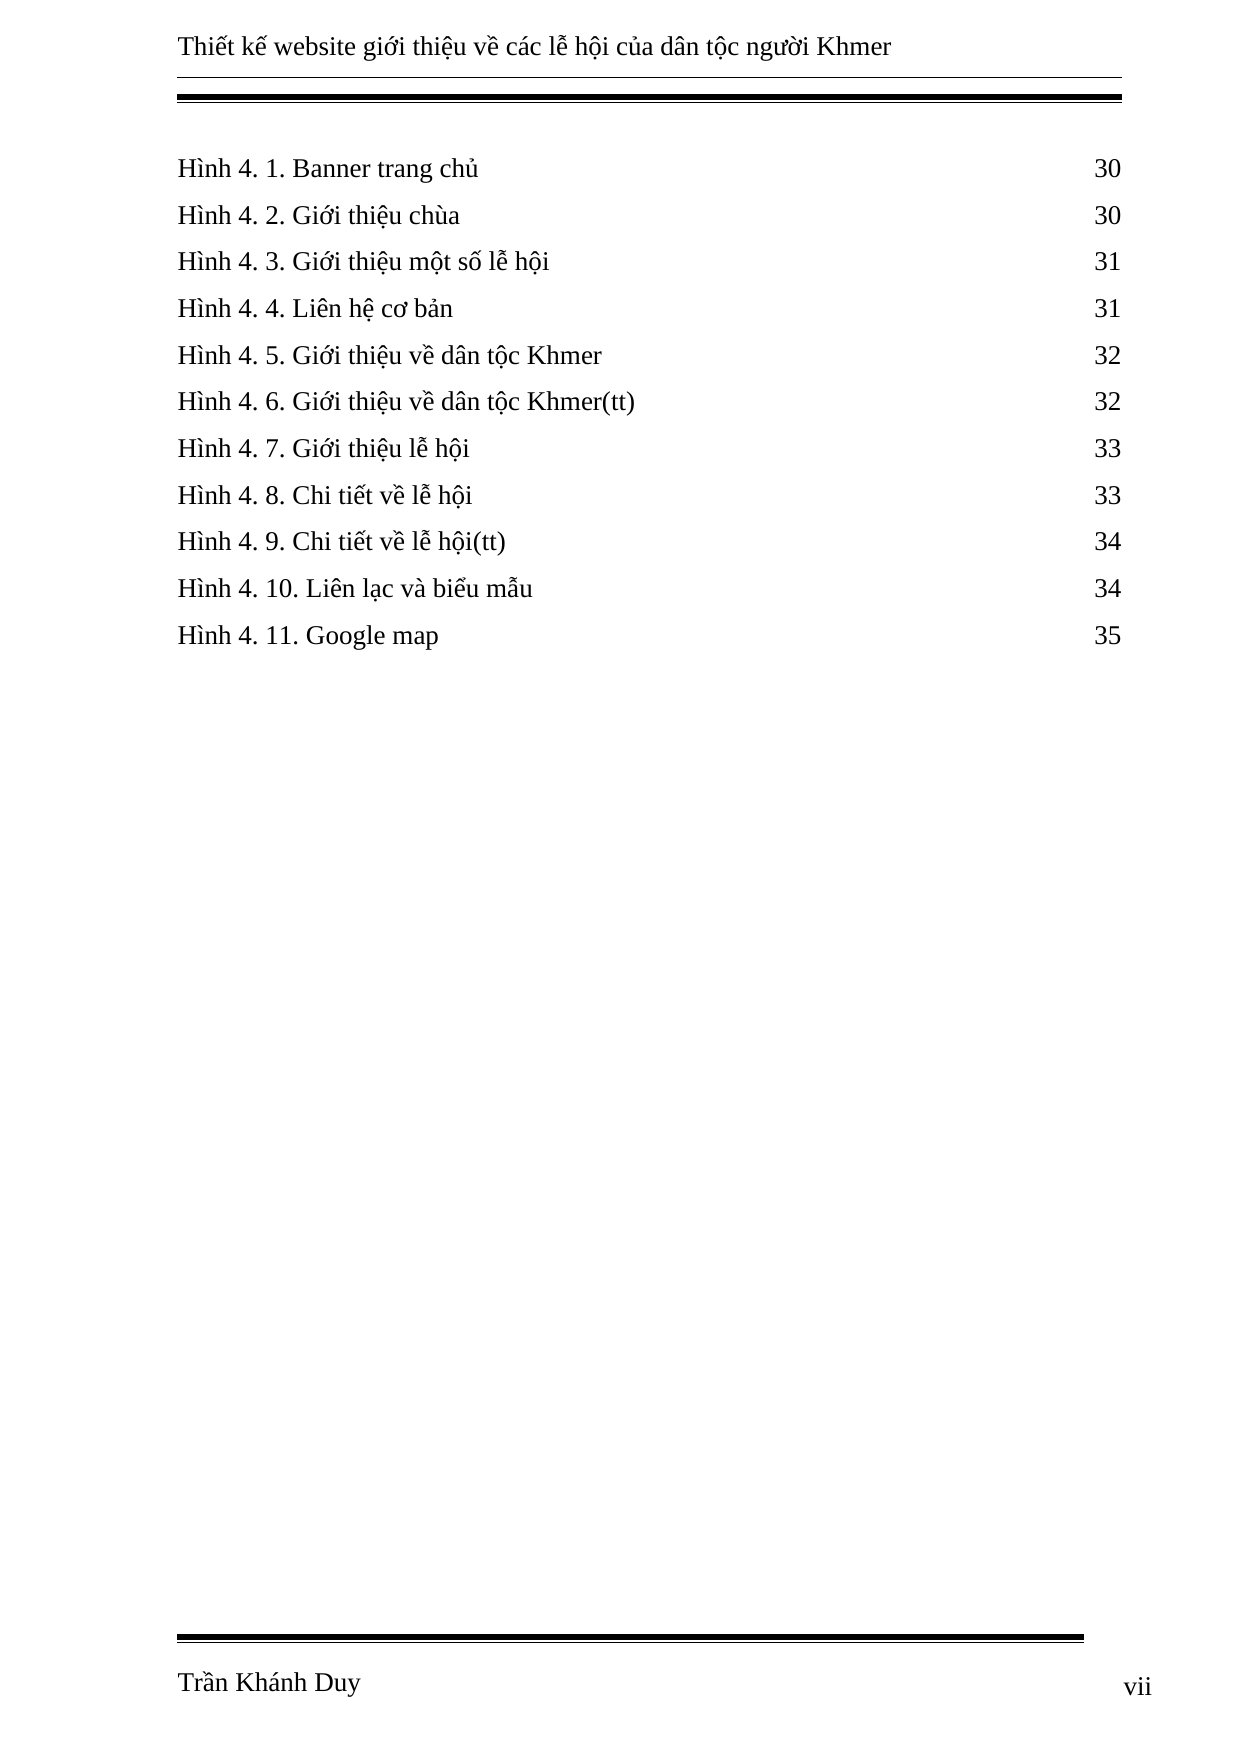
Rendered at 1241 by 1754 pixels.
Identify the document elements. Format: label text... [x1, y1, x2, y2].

text Hình 4. 10. Liên lạc và biểu mẫu 34 [177, 572, 1122, 603]
text Hình 4. 8. Chi tiết về lễ hội 33 [177, 479, 1122, 510]
text Hình 4. 9. Chi tiết về lễ hội(tt) 34 [177, 525, 1122, 557]
text Hình 4. 7. Giới thiệu lễ hội 33 [177, 432, 1122, 463]
text Hình 4. 6. Giới thiệu về dân tộc Khmer(tt) 32 [177, 385, 1122, 417]
text Hình 4. 4. Liên hệ cơ bản 31 [177, 292, 1122, 323]
text Hình 4. 3. Giới thiệu một số lễ hội 31 [177, 245, 1122, 277]
text Hình 4. 5. Giới thiệu về dân tộc Khmer 32 [177, 339, 1122, 370]
text Hình 4. 11. Google map 35 [177, 619, 1122, 650]
text Hình 4. 2. Giới thiệu chùa 30 [177, 199, 1122, 230]
text Hình 4. 1. Banner trang chủ 30 [177, 152, 1122, 183]
